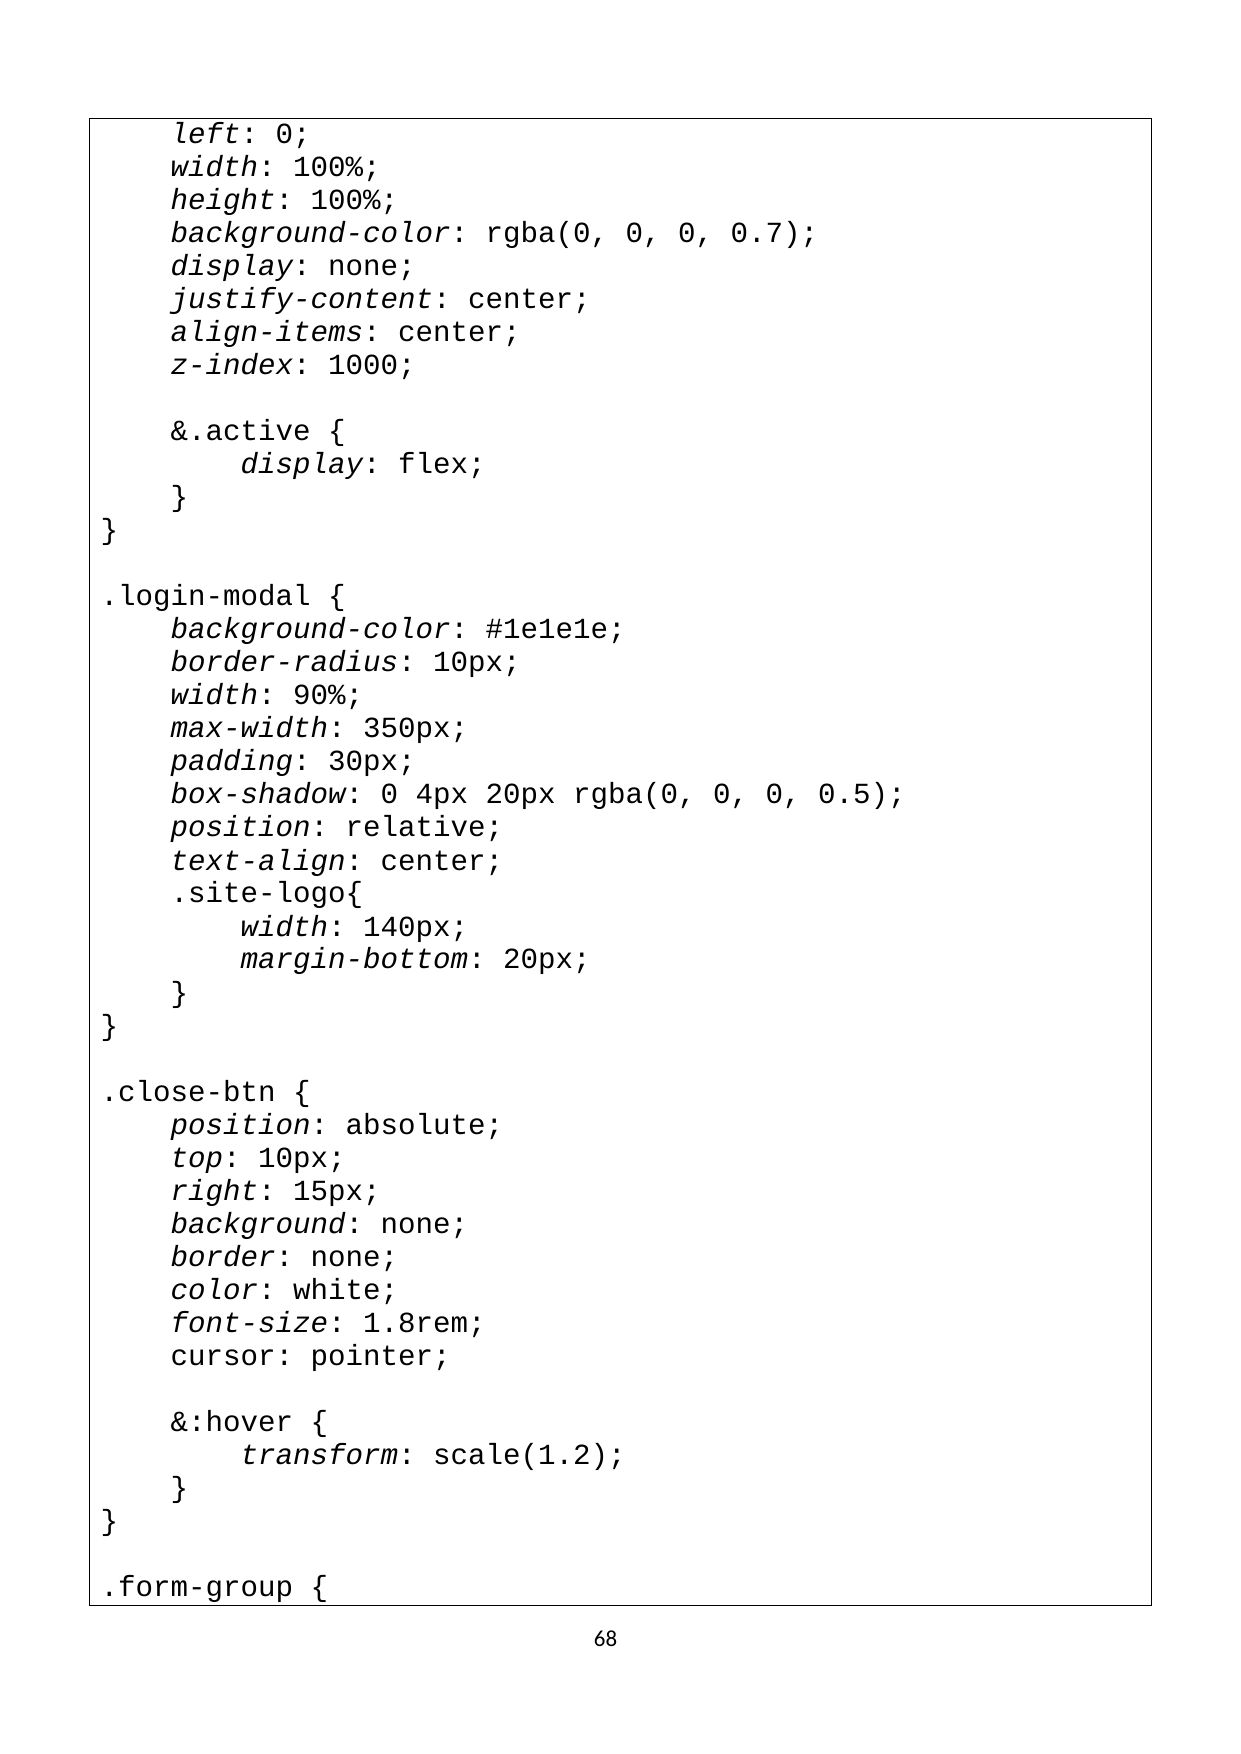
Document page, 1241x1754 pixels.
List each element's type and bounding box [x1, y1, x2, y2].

table_header [90, 119, 1151, 1605]
